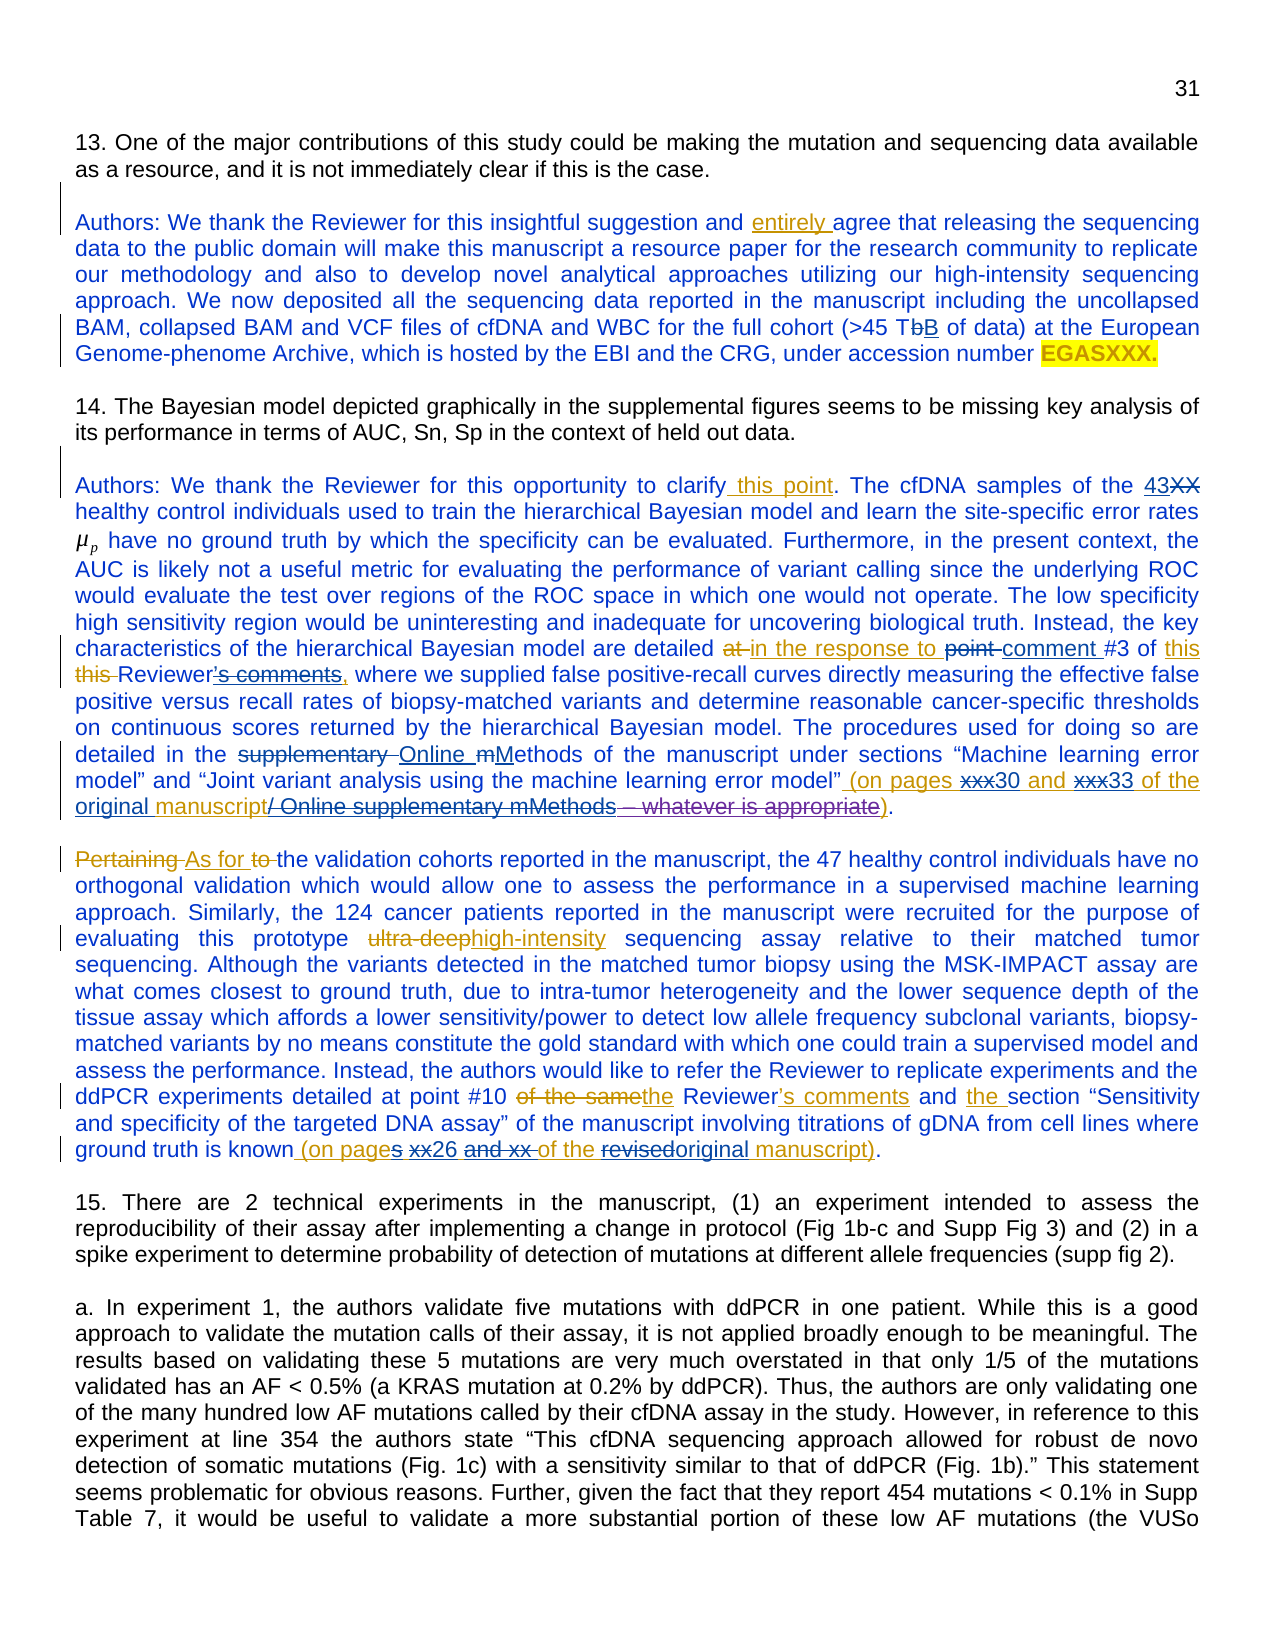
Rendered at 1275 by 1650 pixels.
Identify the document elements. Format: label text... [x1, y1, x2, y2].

text Authors: We thank the Reviewer for this opportunity to clarify. The cfDNA samples of the healthy control individuals used to train the hierarchical Bayesian model and learn the site-specific error rates have no ground truth by which the specificity can be evaluated. Furthermore, in the present context, the AUC is likely not a useful metric for evaluating the performance of variant calling since the underlying ROC would evaluate the test over regions of the ROC space in which one would not operate. The low specificity high sensitivity region would be uninteresting and inadequate for uncovering biological truth. Instead, the key characteristics of the hierarchical Bayesian model are detailed #3 of Reviewer where we supplied false positive-recall curves directly measuring the effective false positive versus recall rates of biopsy-matched variants and determine reasonable cancer-specific thresholds on continuous scores returned by the hierarchical Bayesian model. The procedures used for doing so are detailed in the ethods of the manuscript under sections “Machine learning error model” and “Joint variant analysis using the machine learning error model”. [75, 472, 1200, 819]
text Authors: We thank the Reviewer for this insightful suggestion and agree that releasing the sequencing data to the public domain will make this manuscript a resource paper for the research community to replicate our methodology and also to develop novel analytical approaches utilizing our high-intensity sequencing approach. We now deposited all the sequencing data reported in the manuscript including the uncollapsed BAM, collapsed BAM and VCF files of cfDNA and WBC for the full cohort (>45 T of data) at the European Genome-phenome Archive, which is hosted by the EBI and the CRG, under accession number EGASXXX. [75, 208, 1200, 367]
text 15. There are 2 technical experiments in the manuscript, (1) an experiment intended to assess the reproducibility of their assay after implementing a change in protocol (Fig 1b-c and Supp Fig 3) and (2) in a spike experiment to determine probability of detection of mutations at different allele frequencies (supp fig 2). [75, 1188, 1200, 1268]
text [75, 1294, 1200, 1531]
text 14. The Bayesian model depicted graphically in the supplemental figures seems to be missing key analysis of its performance in terms of AUC, Sn, Sp in the context of held out data. [75, 393, 1200, 446]
text the validation cohorts reported in the manuscript, the 47 healthy control individuals have no orthogonal validation which would allow one to assess the performance in a supervised machine learning approach. Similarly, the 124 cancer patients reported in the manuscript were recruited for the purpose of evaluating this prototype sequencing assay relative to their matched tumor sequencing. Although the variants detected in the matched tumor biopsy using the MSK-IMPACT assay are what comes closest to ground truth, due to intra-tumor heterogeneity and the lower sequence depth of the tissue assay which affords a lower sensitivity/power to detect low allele frequency subclonal variants, biopsy-matched variants by no means constitute the gold standard with which one could train a supervised model and assess the performance. Instead, the authors would like to refer the Reviewer to replicate experiments and the ddPCR experiments detailed at point #10 Reviewer and section “Sensitivity and specificity of the targeted DNA assay” of the manuscript involving titrations of gDNA from cell lines where ground truth is known. [75, 846, 1200, 1162]
text 13. One of the major contributions of this study could be making the mutation and sequencing data available as a resource, and it is not immediately clear if this is the case. [75, 129, 1200, 182]
